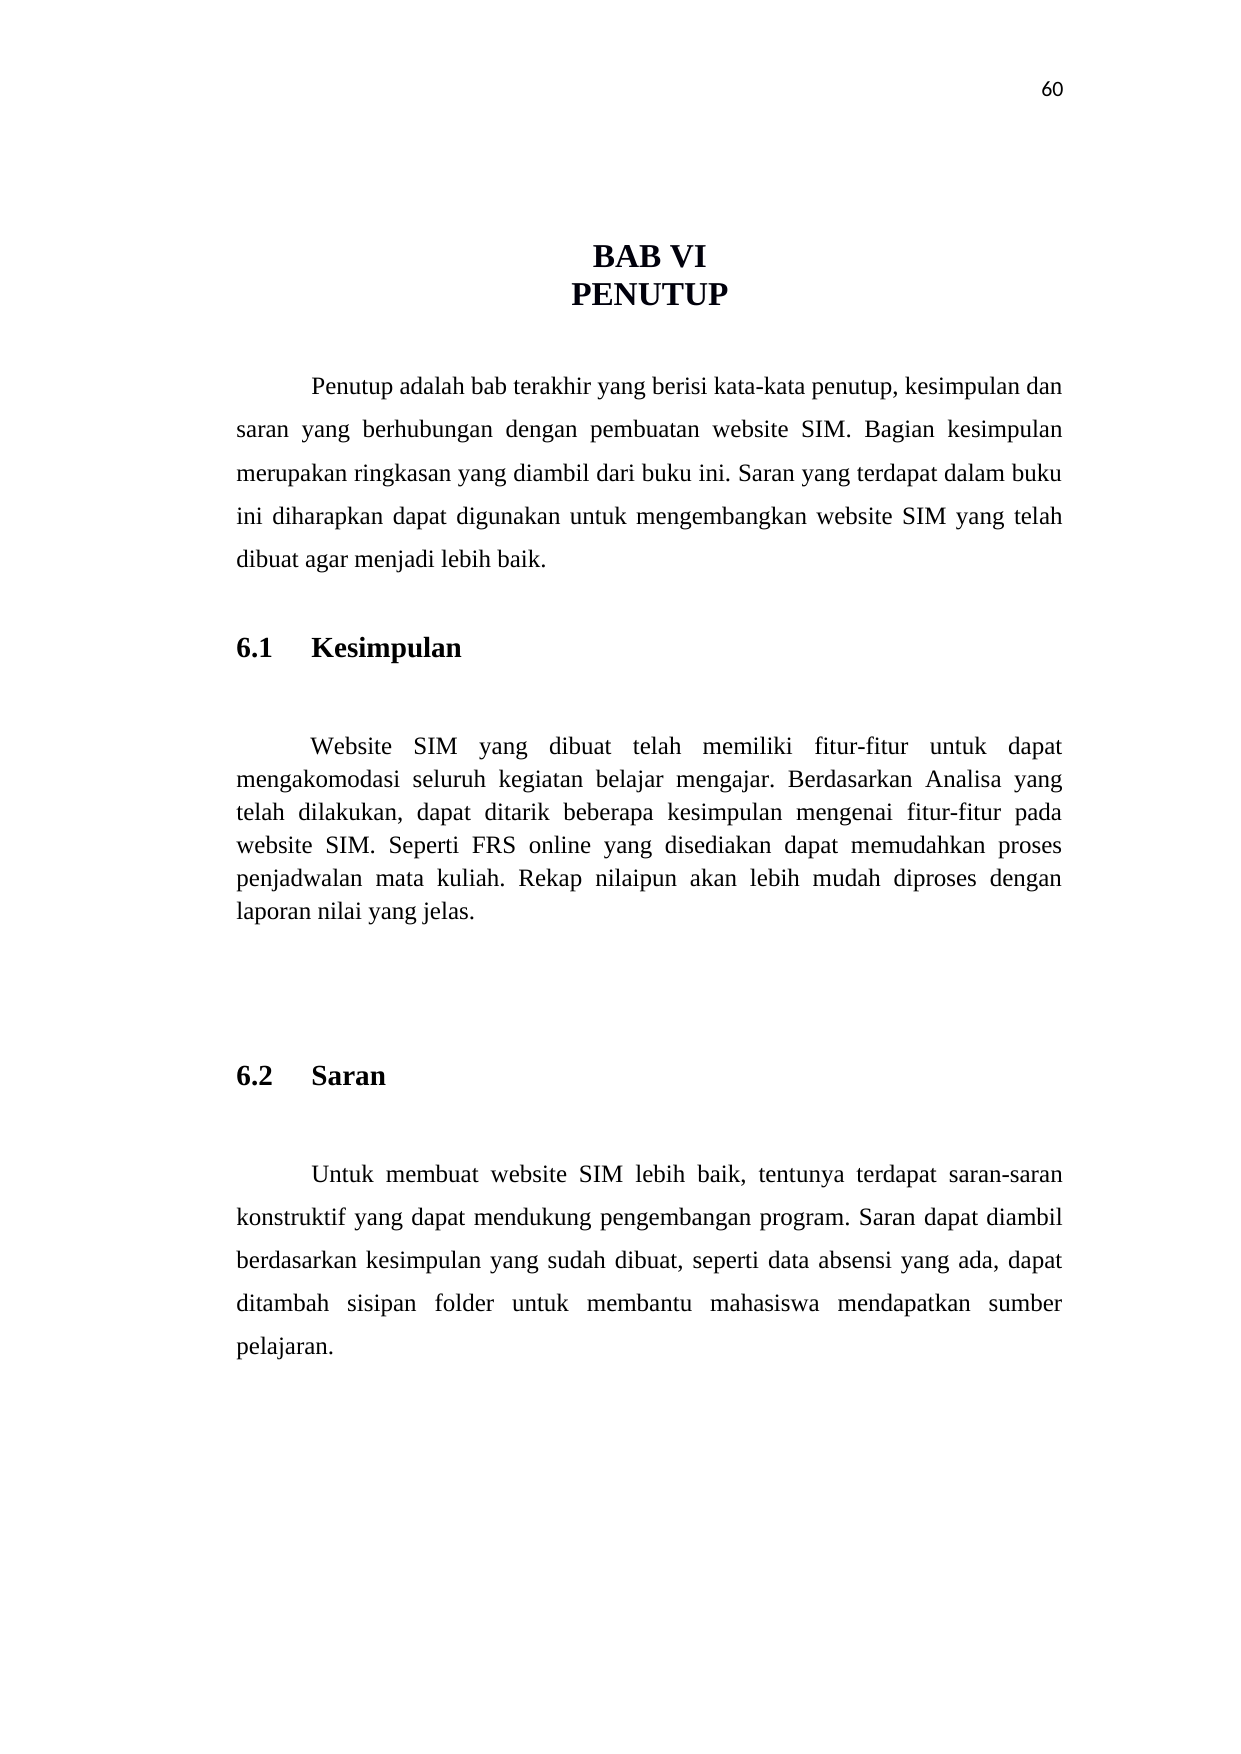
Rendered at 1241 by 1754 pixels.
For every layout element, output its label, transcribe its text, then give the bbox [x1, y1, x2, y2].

text Untuk membuat website SIM lebih baik, tentunya terdapat saran-saran konstruktif yang dapat mendukung pengembangan program. Saran dapat diambil berdasarkan kesimpulan yang sudah dibuat, seperti data absensi yang ada, dapat ditambah sisipan folder untuk membantu mahasiswa mendapatkan sumber pelajaran. [236, 1159, 1063, 1360]
text PENUTUP [236, 274, 1063, 313]
text 6.1 Kesimpulan [236, 630, 1063, 664]
text Website SIM yang dibuat telah memiliki fitur-fitur untuk dapat mengakomodasi seluruh kegiatan belajar mengajar. Berdasarkan Analisa yang telah dilakukan, dapat ditarik beberapa kesimpulan mengenai fitur-fitur pada website SIM. Seperti FRS online yang disediakan dapat memudahkan proses penjadwalan mata kuliah. Rekap nilaipun akan lebih mudah diproses dengan laporan nilai yang jelas. [236, 731, 1063, 925]
text Penutup adalah bab terakhir yang berisi kata-kata penutup, kesimpulan dan saran yang berhubungan dengan pembuatan website SIM. Bagian kesimpulan merupakan ringkasan yang diambil dari buku ini. Saran yang terdapat dalam buku ini diharapkan dapat digunakan untuk mengembangkan website SIM yang telah dibuat agar menjadi lebih baik. [236, 371, 1063, 573]
text BAB VI [236, 236, 1063, 274]
text 6.2 Saran [236, 1058, 1063, 1092]
